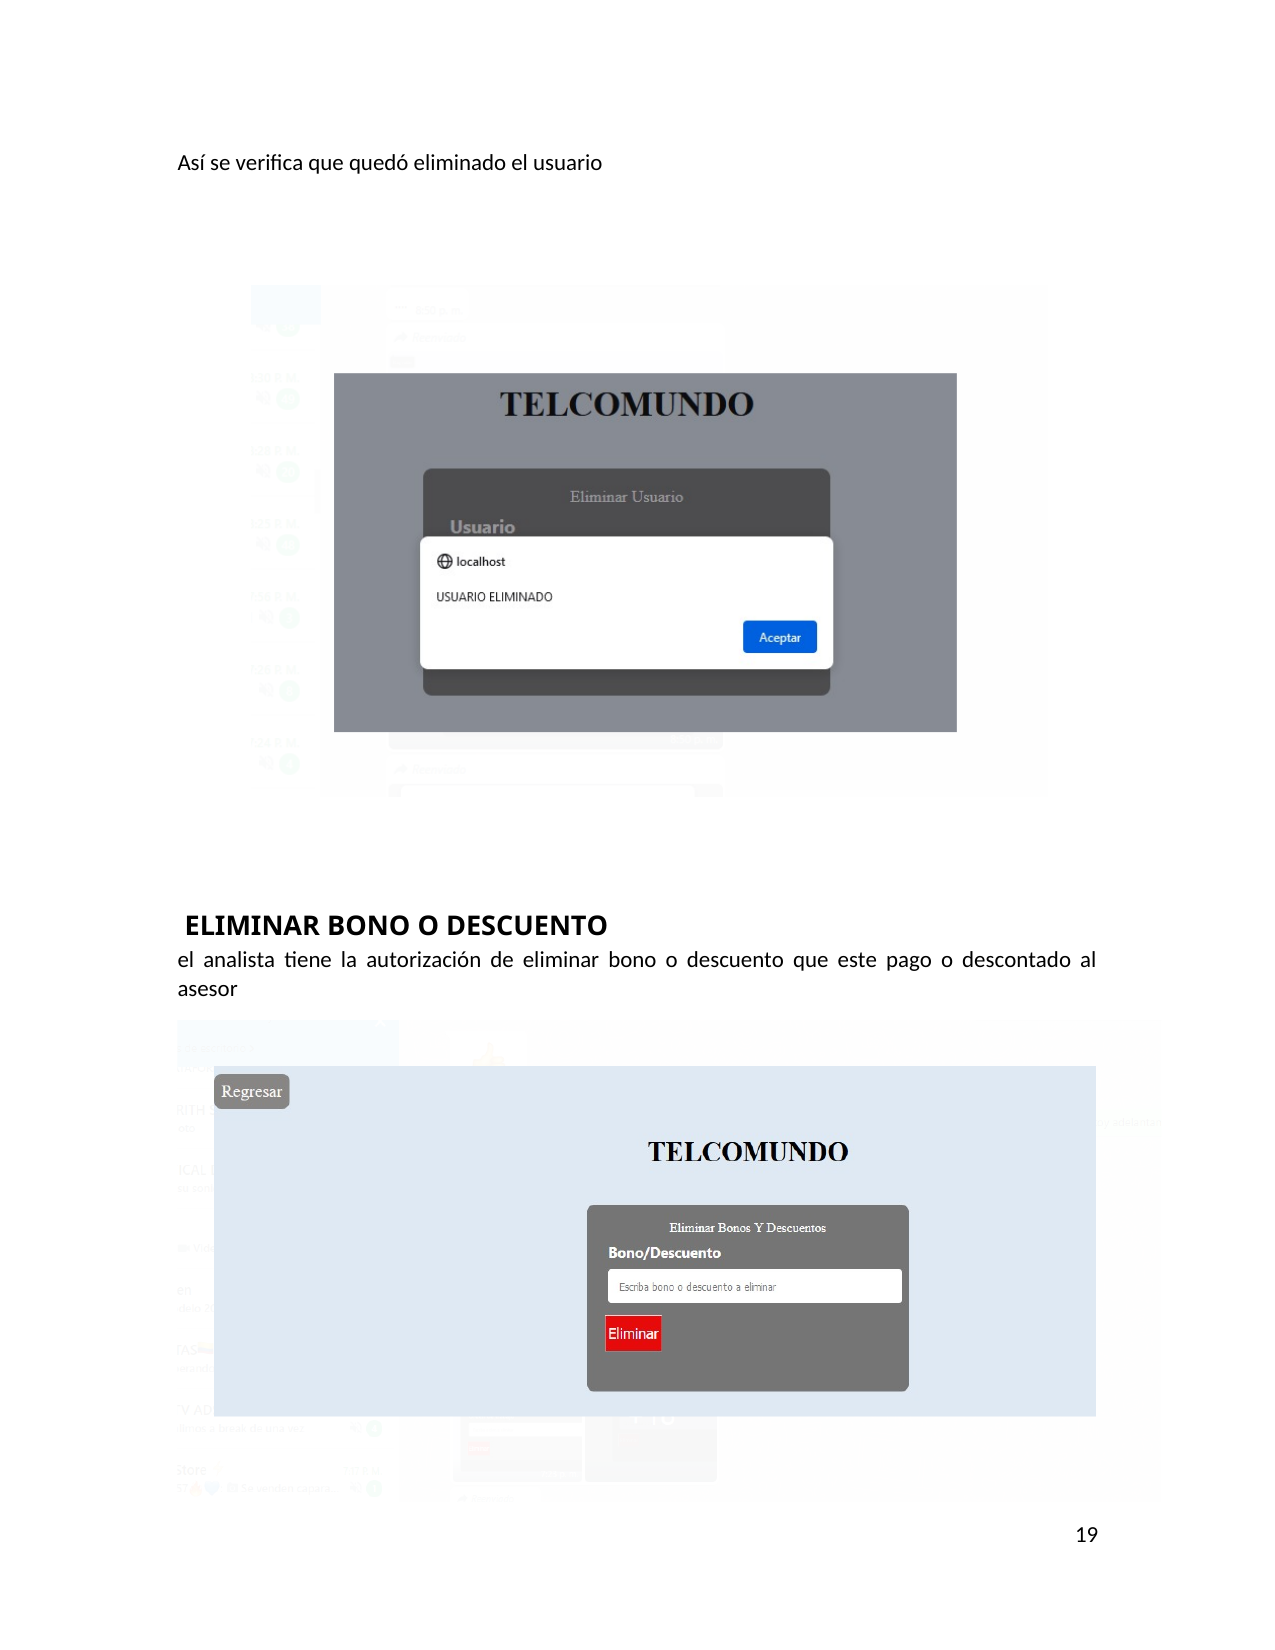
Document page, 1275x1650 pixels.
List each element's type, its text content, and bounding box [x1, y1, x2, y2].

picture [177, 1020, 1162, 1502]
subtitle ELIMINAR BONO O DESCUENTO [177, 906, 1098, 943]
picture [251, 285, 1048, 797]
text Así se verifica que quedó eliminado el usuario [177, 148, 1098, 176]
text el analista tiene la autorización de eliminar bono o descuento que este pago o descontado al asesor [177, 945, 1098, 1002]
